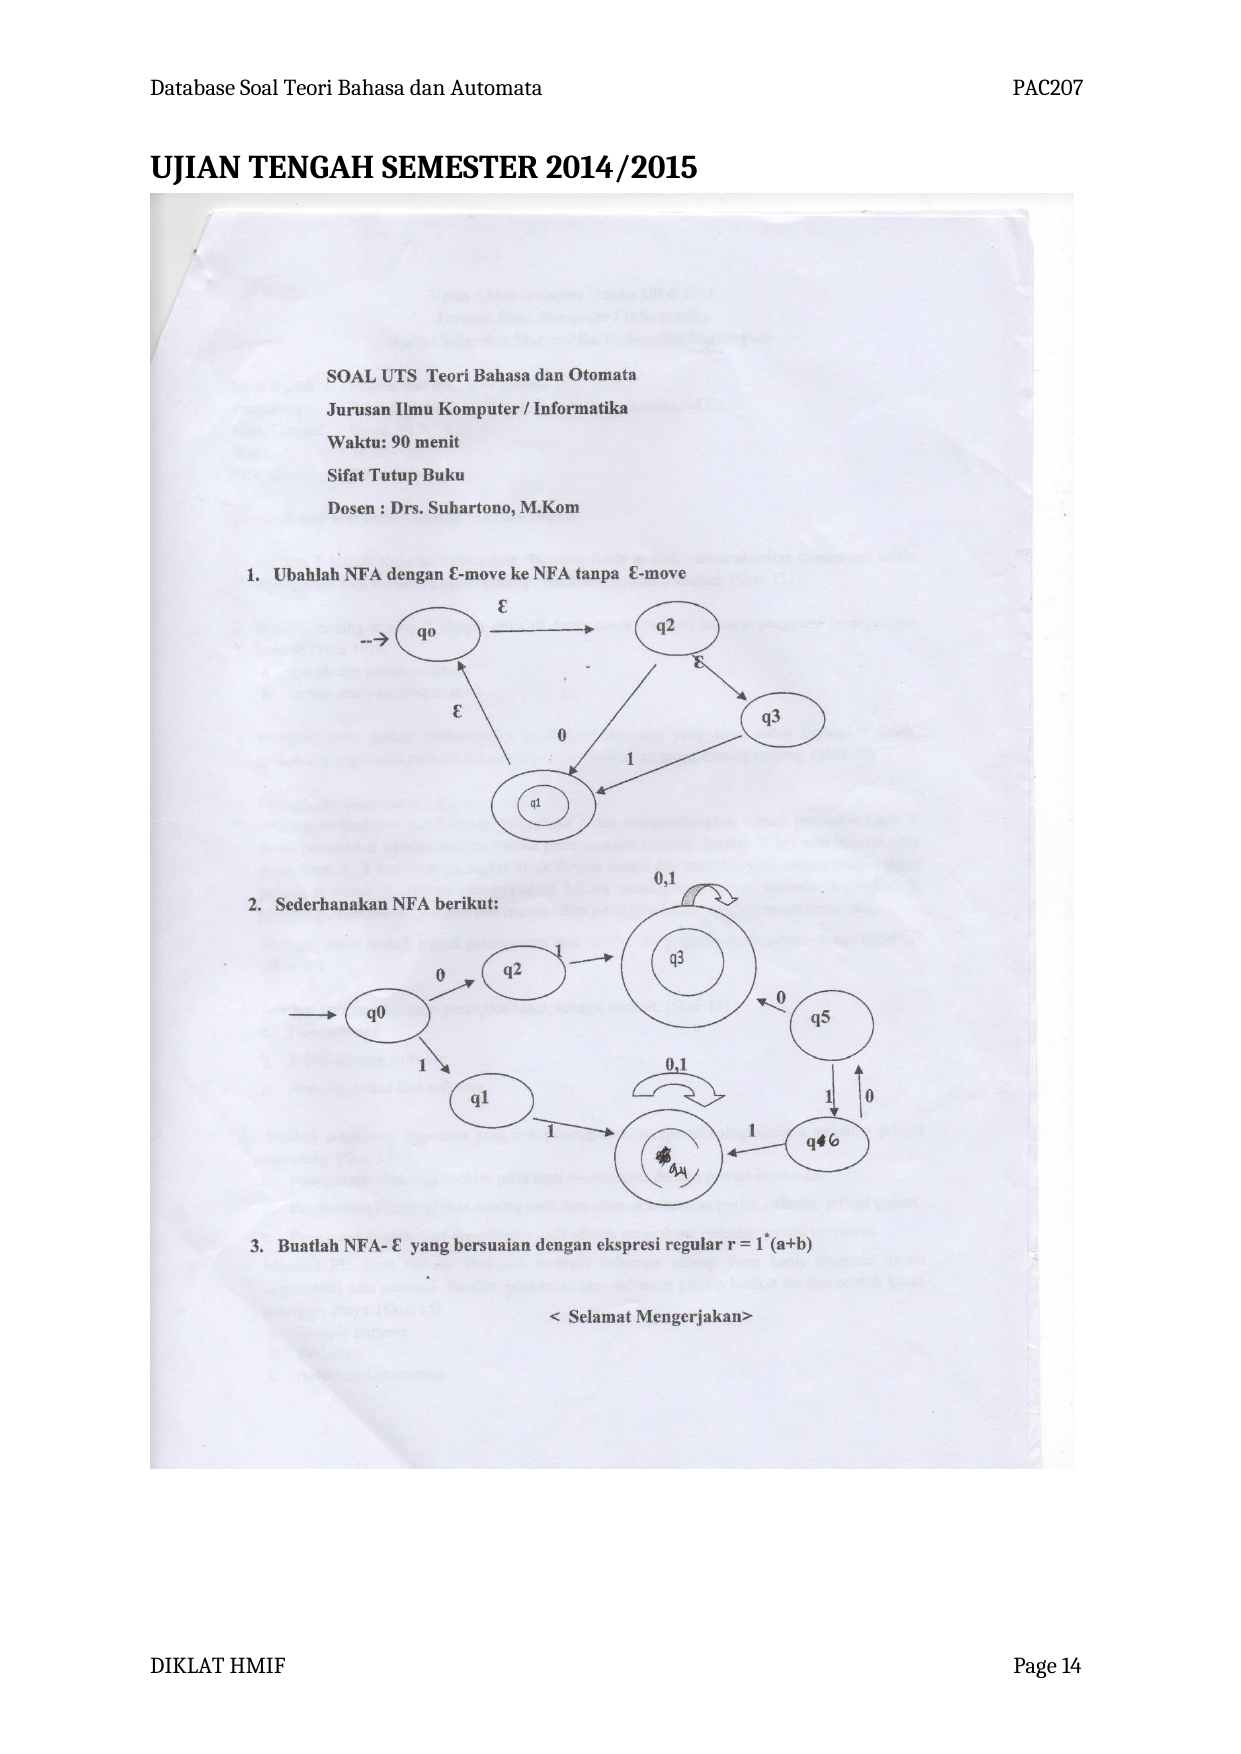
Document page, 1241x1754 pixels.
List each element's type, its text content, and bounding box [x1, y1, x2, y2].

picture [150, 193, 1074, 1469]
text UJIAN TENGAH SEMESTER 2014/2015 [150, 149, 1169, 187]
